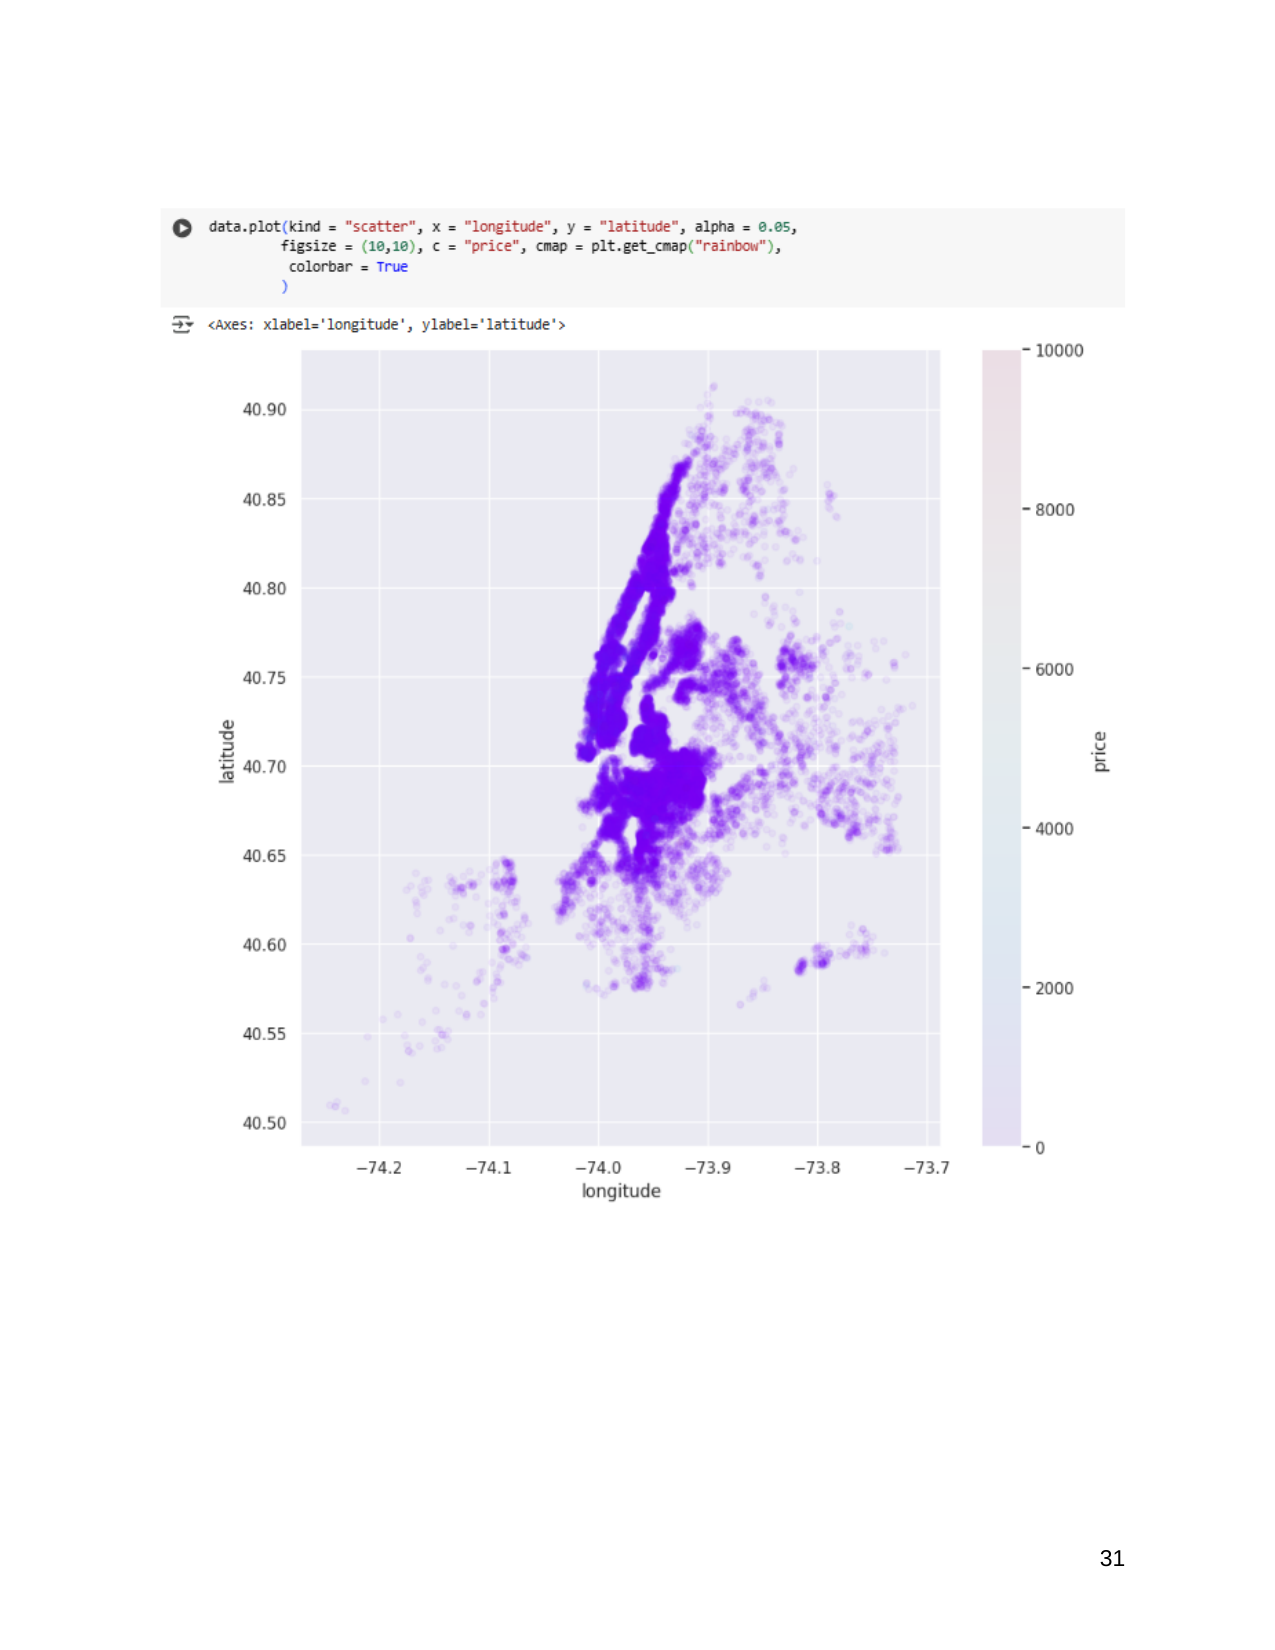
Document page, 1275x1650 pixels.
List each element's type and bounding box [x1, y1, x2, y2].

picture [150, 207, 1125, 1218]
